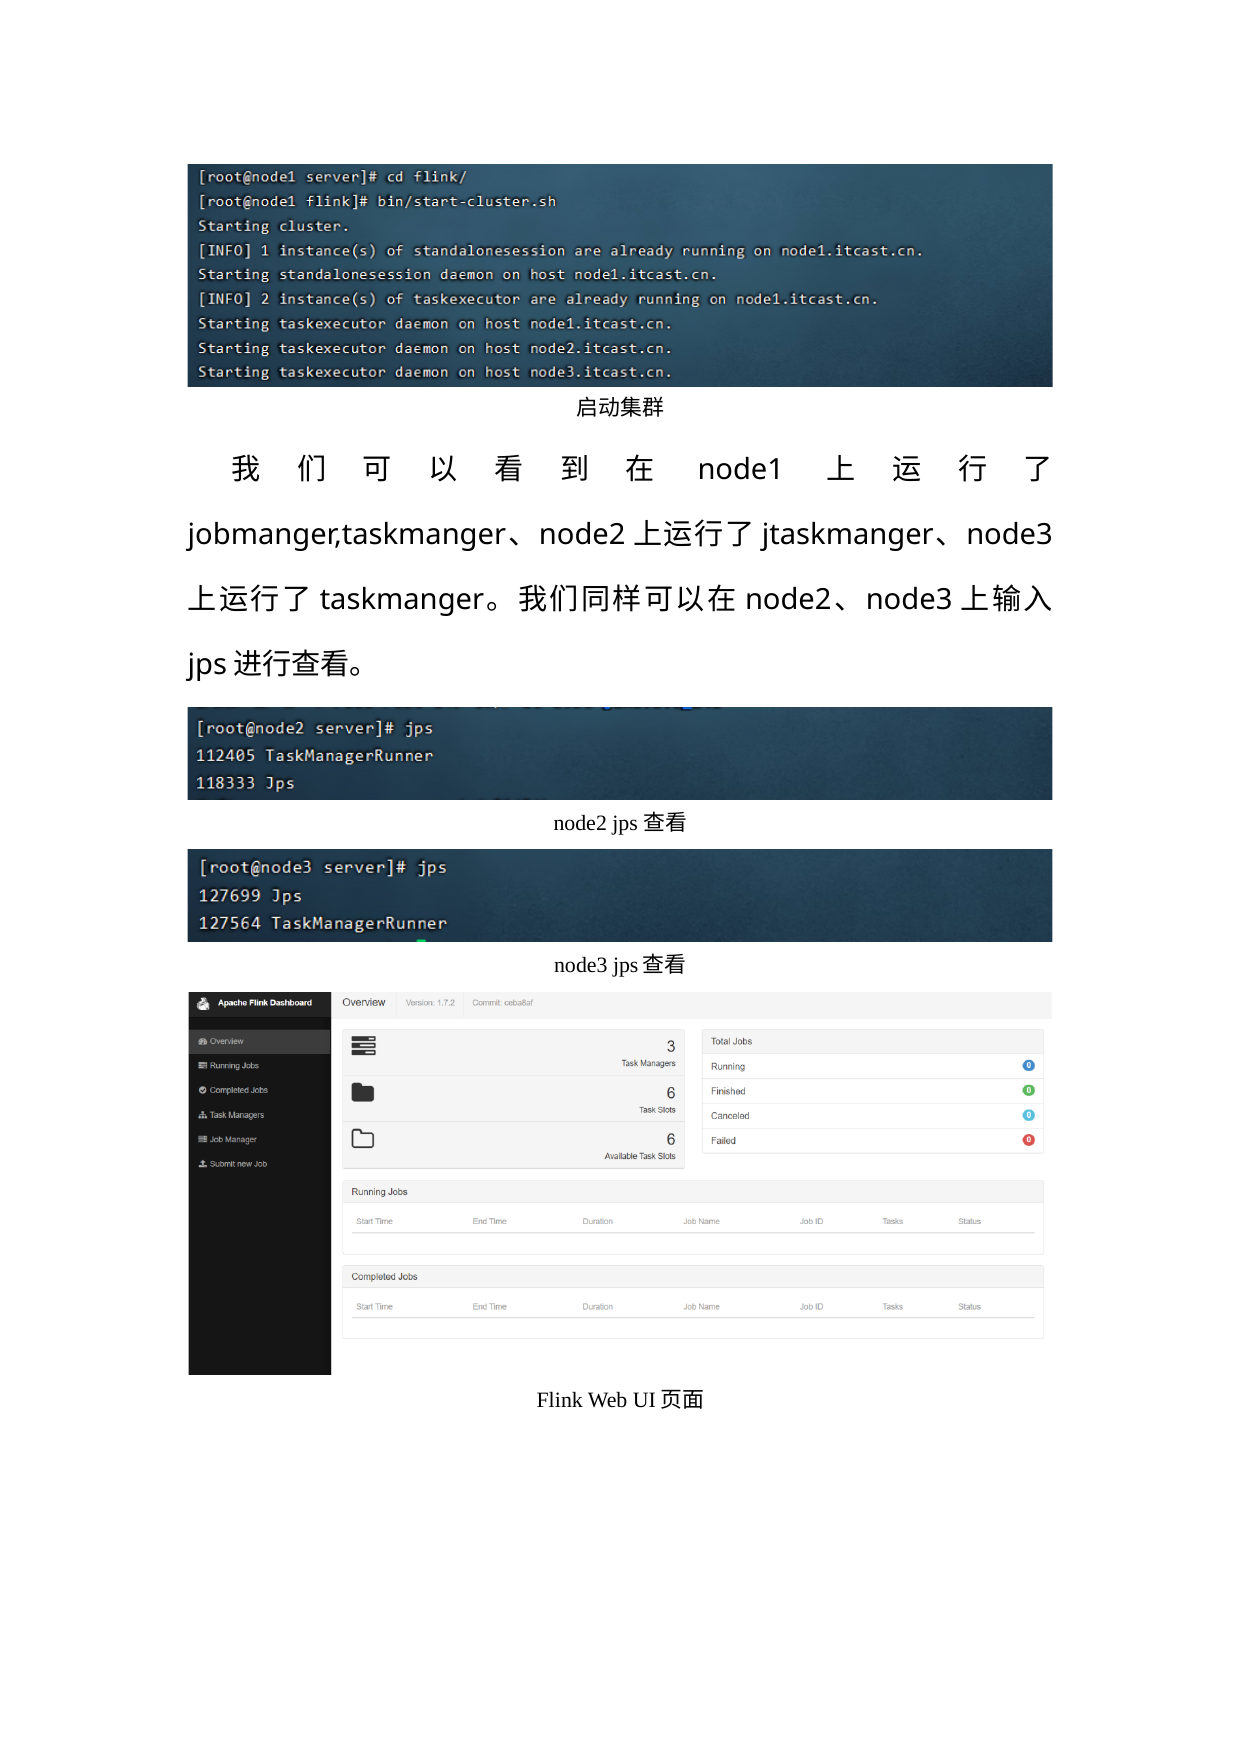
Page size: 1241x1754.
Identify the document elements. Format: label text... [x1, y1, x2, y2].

picture [188, 992, 1052, 1375]
picture [187, 849, 1053, 942]
picture [187, 707, 1053, 800]
picture [187, 164, 1053, 387]
text node3 jps查看 [187, 942, 1053, 979]
text node2 jps 查看 [187, 800, 1053, 837]
text 我们可以看到在node1上运行了jobmanger,taskmanger、node2上运行了jtaskmanger、node3上运行了taskmanger。我们同样可以在node2、node3上输入 jps进行查看。 [187, 434, 1053, 694]
text 启动集群 [187, 387, 1053, 422]
